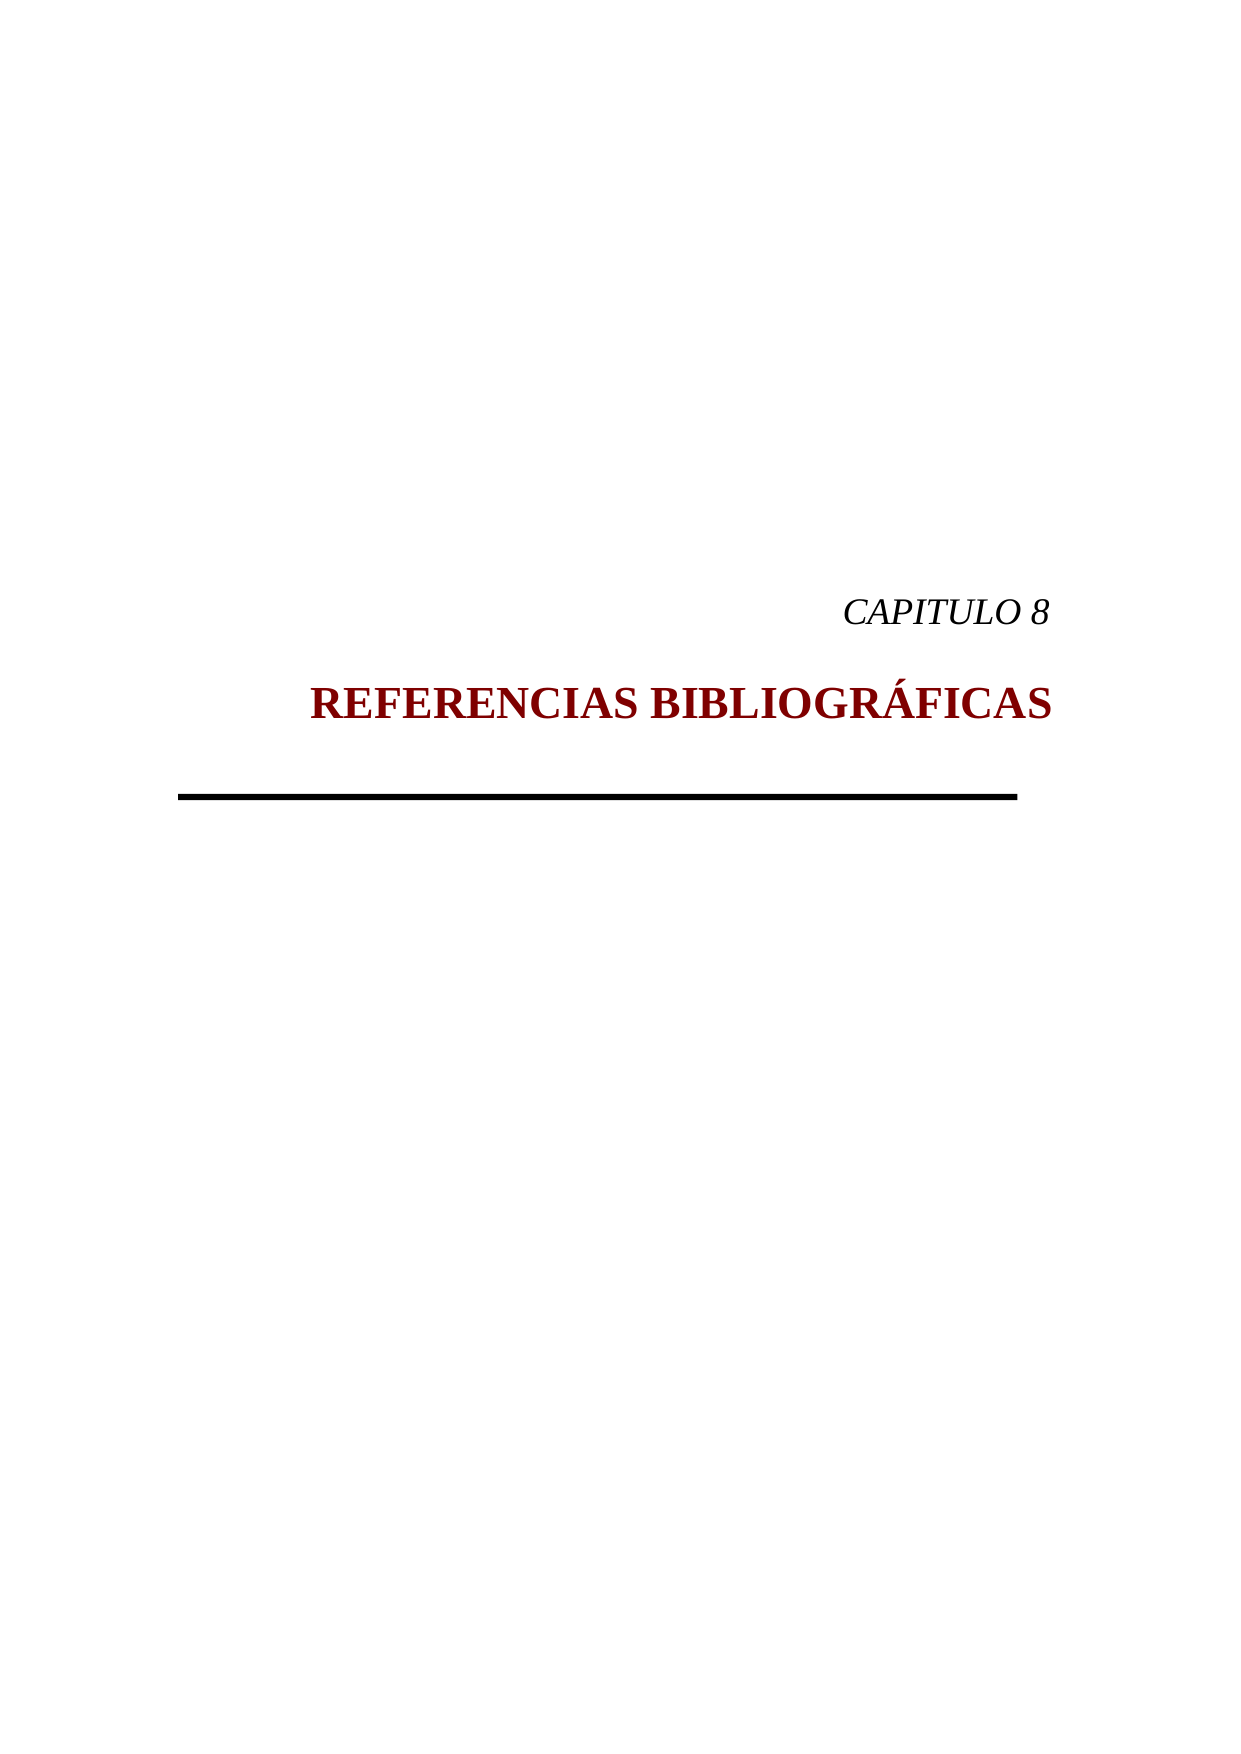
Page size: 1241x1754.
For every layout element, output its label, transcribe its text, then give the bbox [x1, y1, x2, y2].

text REFERENCIAS BIBLIOGRÁFICAS [150, 676, 1053, 728]
text CAPITULO 8 [150, 589, 1053, 632]
